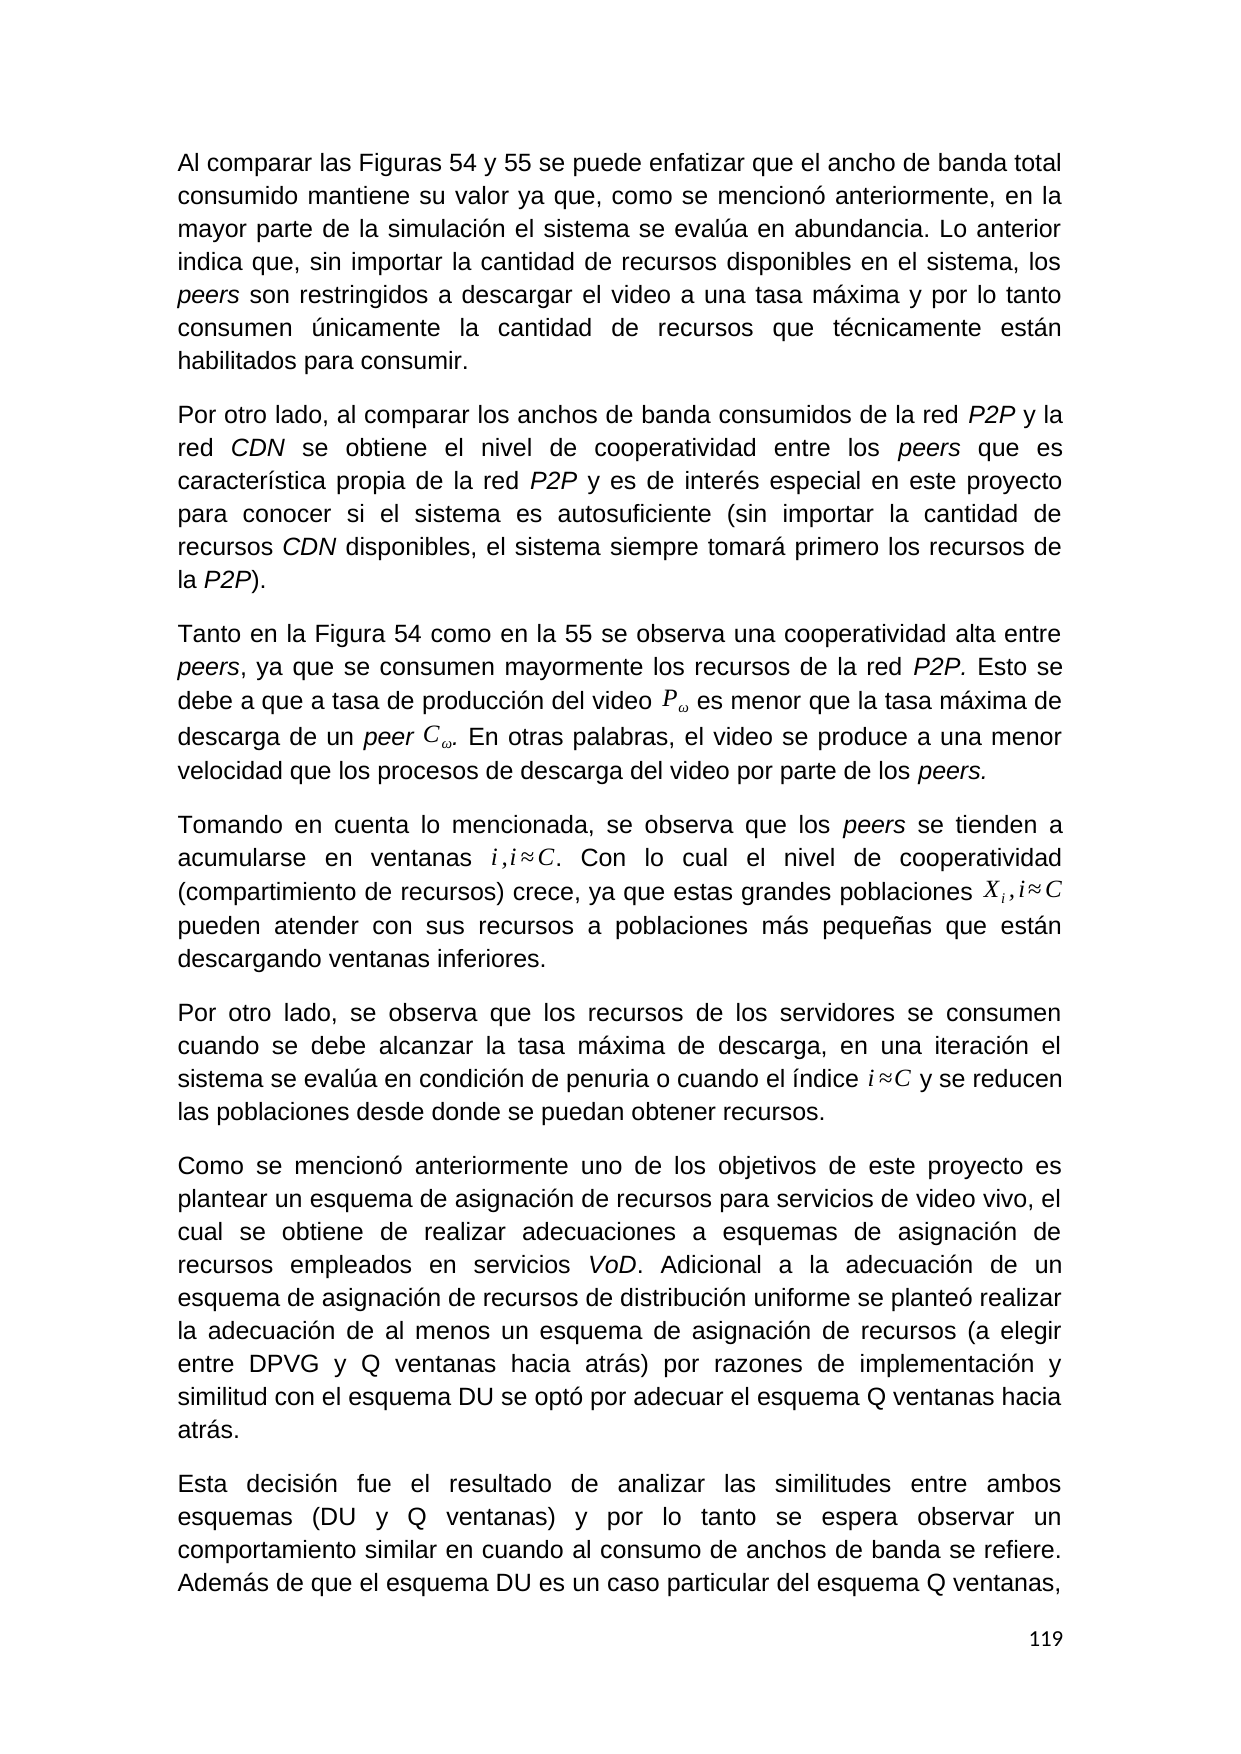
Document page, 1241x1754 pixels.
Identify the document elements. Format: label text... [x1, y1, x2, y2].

text Como se mencionó anteriormente uno de los objetivos de este proyecto es plantear un esquema de asignación de recursos para servicios de video vivo, el cual se obtiene de realizar adecuaciones a esquemas de asignación de recursos empleados en servicios VoD. Adicional a la adecuación de un esquema de asignación de recursos de distribución uniforme se planteó realizar la adecuación de al menos un esquema de asignación de recursos (a elegir entre DPVG y Q ventanas hacia atrás) por razones de implementación y similitud con el esquema DU se optó por adecuar el esquema Q ventanas hacia atrás. [177, 1151, 1063, 1444]
text Al comparar las Figuras 54 y 55 se puede enfatizar que el ancho de banda total consumido mantiene su valor ya que, como se mencionó anteriormente, en la mayor parte de la simulación el sistema se evalúa en abundancia. Lo anterior indica que, sin importar la cantidad de recursos disponibles en el sistema, los peers son restringidos a descargar el video a una tasa máxima y por lo tanto consumen únicamente la cantidad de recursos que técnicamente están habilitados para consumir. [177, 148, 1063, 374]
text Tanto en la Figura 54 como en la 55 se observa una cooperatividad alta entre peers, ya que se consumen mayormente los recursos de la red P2P. Esto se debe a que a tasa de producción del video es menor que la tasa máxima de descarga de un peer . En otras palabras, el video se produce a una menor velocidad que los procesos de descarga del video por parte de los peers. [177, 618, 1063, 784]
text Por otro lado, al comparar los anchos de banda consumidos de la red P2P y la red CDN se obtiene el nivel de cooperatividad entre los peers que es característica propia de la red P2P y es de interés especial en este proyecto para conocer si el sistema es autosuficiente (sin importar la cantidad de recursos CDN disponibles, el sistema siempre tomará primero los recursos de la P2P). [177, 399, 1063, 593]
text Tomando en cuenta lo mencionada, se observa que los peers se tienden a acumularse en ventanas . Con lo cual el nivel de cooperatividad (compartimiento de recursos) crece, ya que estas grandes poblaciones pueden atender con sus recursos a poblaciones más pequeñas que están descargando ventanas inferiores. [177, 810, 1063, 973]
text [177, 1469, 1063, 1597]
text Por otro lado, se observa que los recursos de los servidores se consumen cuando se debe alcanzar la tasa máxima de descarga, en una iteración el sistema se evalúa en condición de penuria o cuando el índice y se reducen las poblaciones desde donde se puedan obtener recursos. [177, 998, 1063, 1126]
